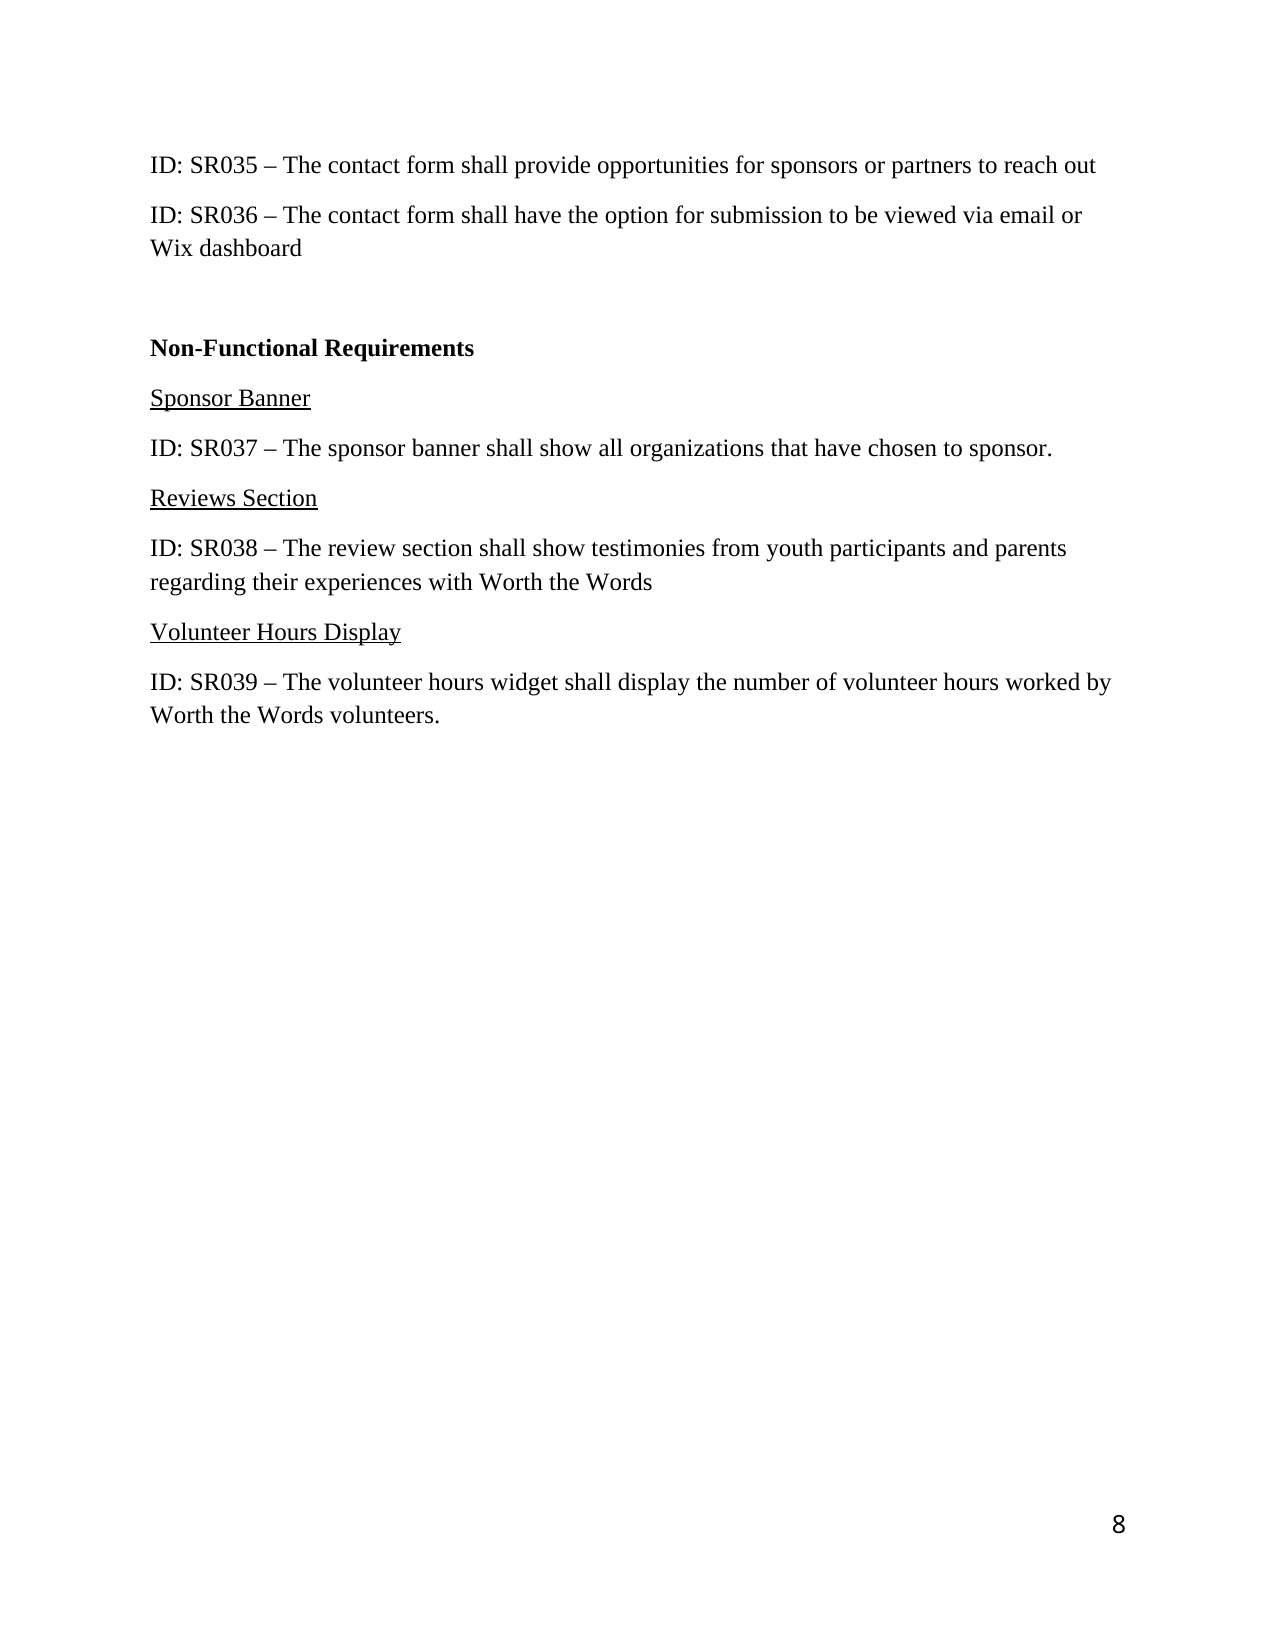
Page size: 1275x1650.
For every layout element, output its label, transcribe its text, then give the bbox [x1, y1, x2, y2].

text Reviews Section [150, 483, 1125, 512]
text ID: SR038 – The review section shall show testimonies from youth participants and parents regarding their experiences with Worth the Words [150, 533, 1125, 595]
text ID: SR035 – The contact form shall provide opportunities for sponsors or partners to reach out [150, 150, 1125, 179]
text Non-Functional Requirements [150, 333, 1125, 362]
text Sponsor Banner [150, 383, 1125, 412]
text Volunteer Hours Display [150, 617, 1125, 645]
text ID: SR037 – The sponsor banner shall show all organizations that have chosen to sponsor. [150, 433, 1125, 462]
text ID: SR036 – The contact form shall have the option for submission to be viewed via email or Wix dashboard [150, 200, 1125, 262]
text ID: SR039 – The volunteer hours widget shall display the number of volunteer hours worked by Worth the Words volunteers. [150, 667, 1125, 729]
